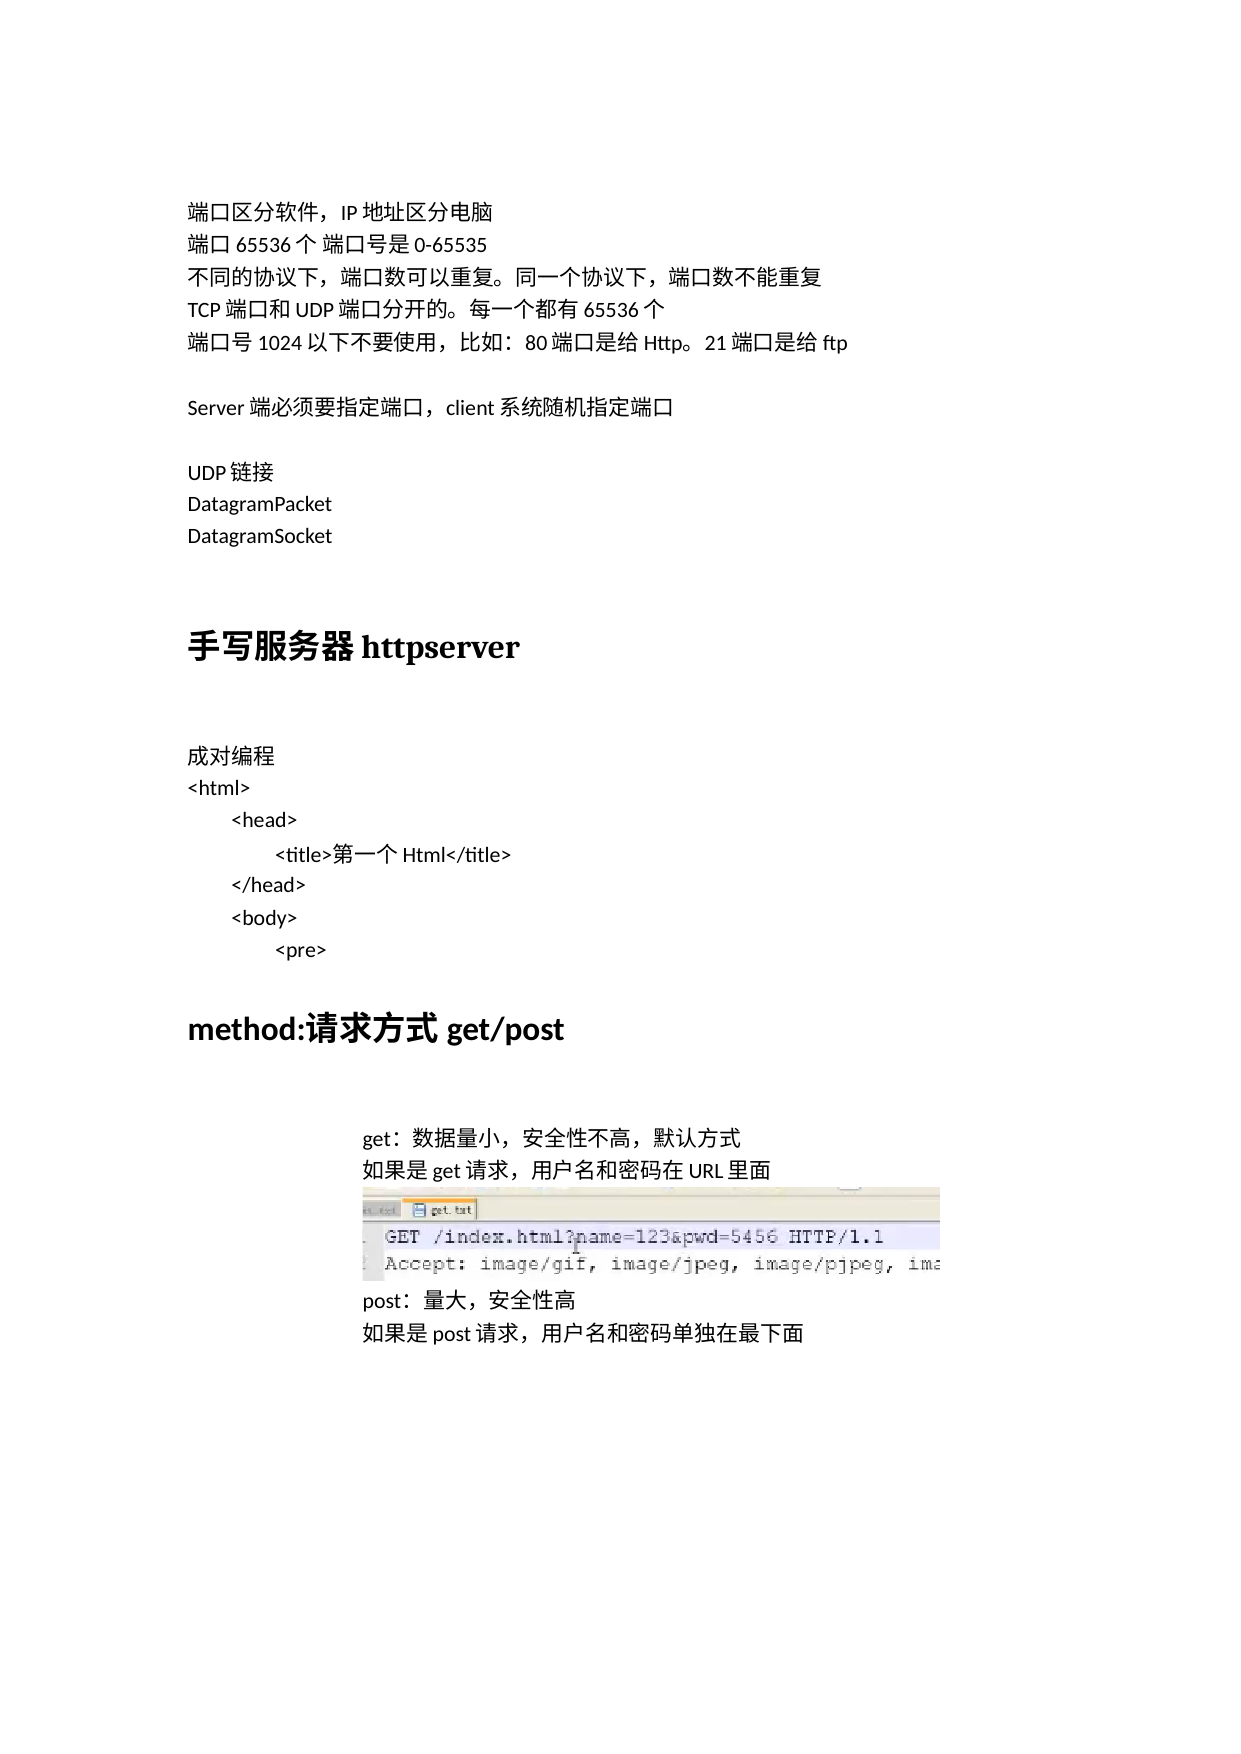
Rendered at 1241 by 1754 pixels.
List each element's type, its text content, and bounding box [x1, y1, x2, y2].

text <body> [187, 901, 1053, 934]
subtitle method:请求方式 get/post [187, 993, 1053, 1058]
text <pre> [187, 934, 1053, 966]
text post：量大，安全性高 [187, 1283, 1053, 1316]
text DatagramPacket [187, 487, 1053, 519]
subtitle 手写服务器httpserver [187, 612, 1053, 677]
text </head> [187, 869, 1053, 901]
text 如果是post请求，用户名和密码单独在最下面 [319, 1316, 1053, 1348]
text 如果是get请求，用户名和密码在URL里面 [187, 1153, 1053, 1186]
text UDP链接 [187, 454, 1053, 487]
text 端口号1024以下不要使用，比如：80端口是给Http。21端口是给ftp [187, 324, 1053, 357]
text 成对编程 [187, 739, 1053, 771]
text 端口区分软件，IP地址区分电脑 [187, 194, 1053, 227]
text <title>第一个Html</title> [187, 836, 1053, 869]
text 端口65536个 端口号是0-65535 [187, 227, 1053, 259]
text 不同的协议下，端口数可以重复。同一个协议下，端口数不能重复 [187, 259, 1053, 292]
text <head> [187, 804, 1053, 836]
picture [362, 1187, 940, 1281]
text TCP端口和UDP端口分开的。每一个都有65536个 [187, 292, 1053, 324]
text <html> [187, 771, 1053, 804]
text DatagramSocket [187, 519, 1053, 552]
text get：数据量小，安全性不高，默认方式 [187, 1121, 1053, 1153]
text Server端必须要指定端口，client系统随机指定端口 [187, 389, 1053, 422]
